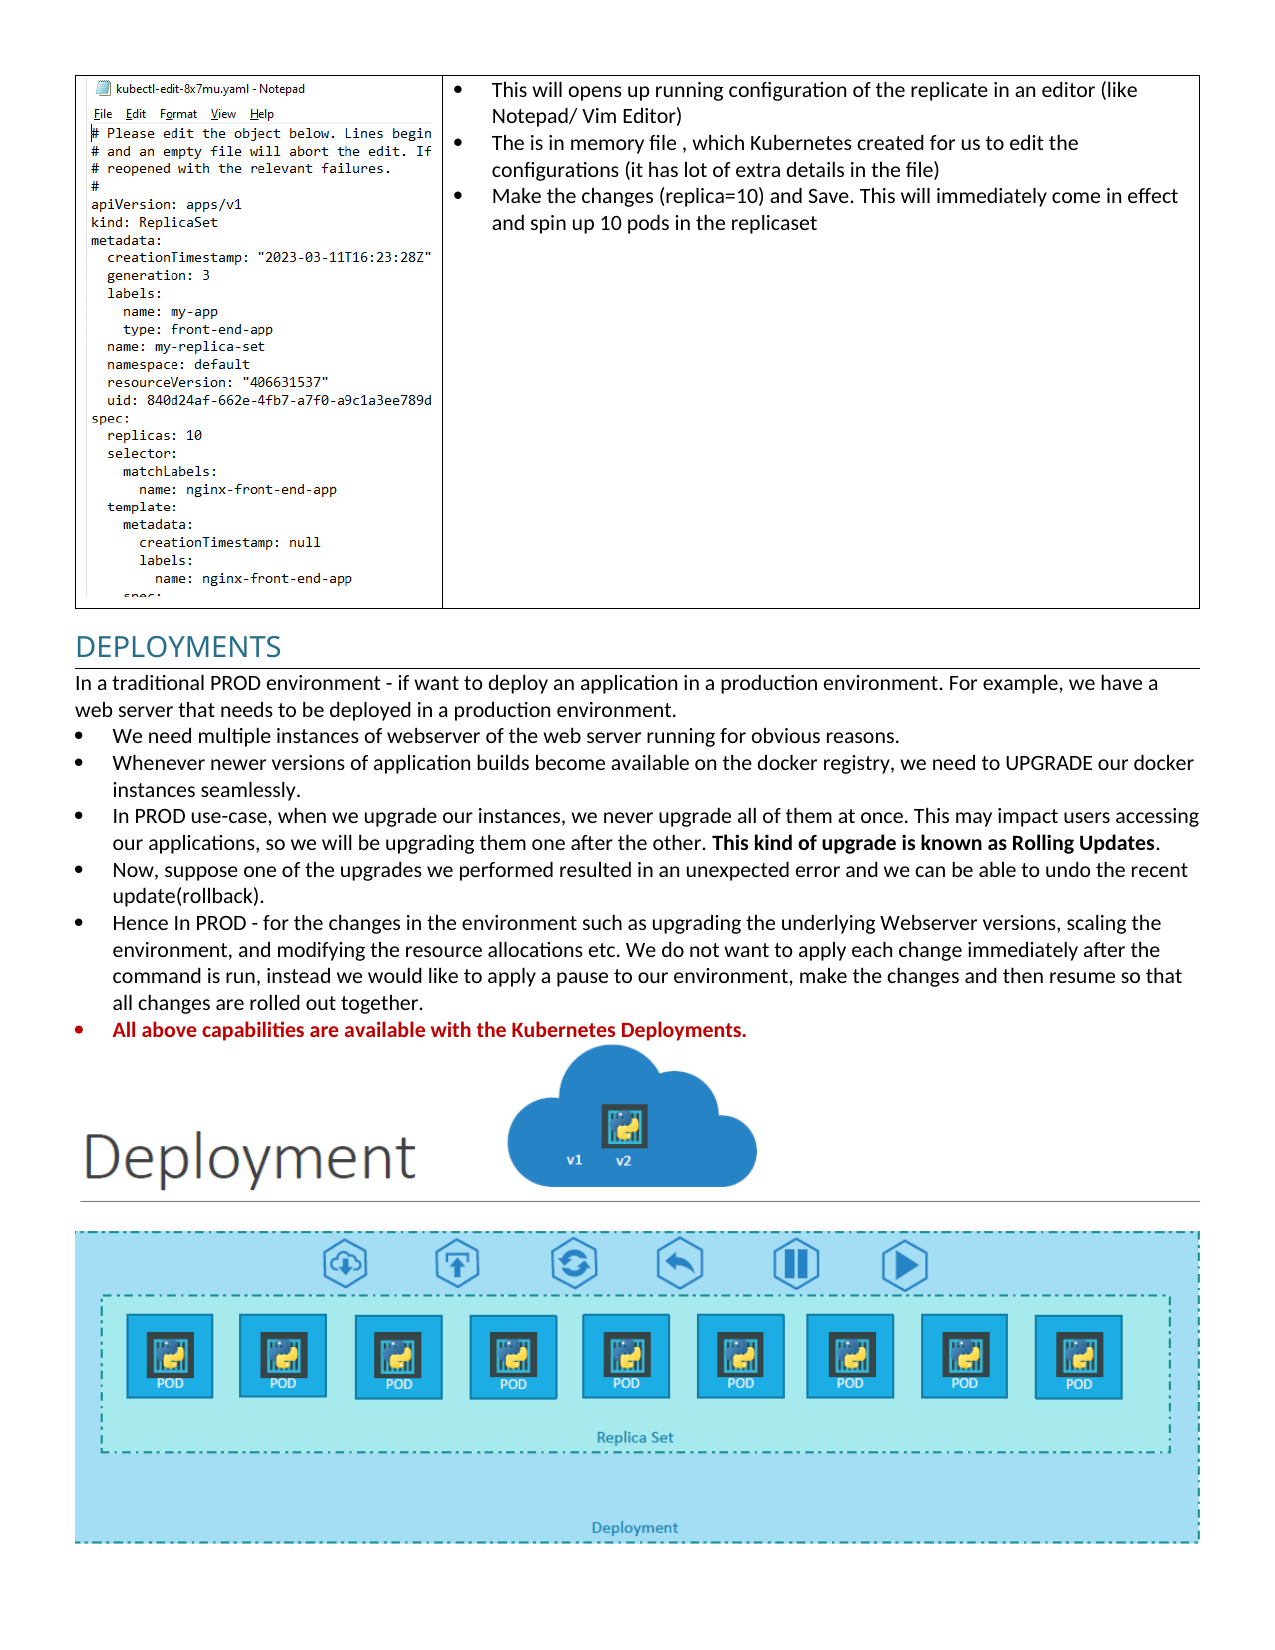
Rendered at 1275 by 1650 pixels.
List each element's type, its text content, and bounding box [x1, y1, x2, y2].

text In a traditional PROD environment - if want to deploy an application in a production environment. For example, we have a web server that needs to be deployed in a production environment. [75, 669, 1200, 723]
list Hence In PROD - for the changes in the environment such as upgrading the underlying Webserver versions, scaling the environment, and modifying the resource allocations etc. We do not want to apply each change immediately after the command is run, instead we would like to apply a pause to our environment, make the changes and then resume so that all changes are rolled out together. [75, 909, 1200, 1016]
table_cell This will opens up running configuration of the replicate in an editor (like Notepad/ Vim Editor) The is in memory file , which Kubernetes created for us to edit the configurations (it has lot of extra details in the file) Make the changes (replica=10) and Save. This will immediately come in effect and spin up 10 pods in the replicaset [443, 76, 1199, 608]
picture [75, 1042, 1200, 1549]
table_cell [76, 76, 442, 608]
list Whenever newer versions of application builds become available on the docker registry, we need to UPGRADE our docker instances seamlessly. [75, 749, 1200, 803]
subtitle DEPLOYMENTS [75, 626, 1200, 668]
list In PROD use-case, when we upgrade our instances, we never upgrade all of them at once. This may impact users accessing our applications, so we will be upgrading them one after the other. This kind of upgrade is known as Rolling Updates. [75, 803, 1200, 856]
list Now, suppose one of the upgrades we performed resulted in an unexpected error and we can be able to undo the recent update(rollback). [75, 856, 1200, 909]
picture [86, 76, 432, 597]
list We need multiple instances of webserver of the web server running for obvious reasons. [75, 723, 1200, 749]
list All above capabilities are available with the Kubernetes Deployments. [75, 1016, 1200, 1042]
